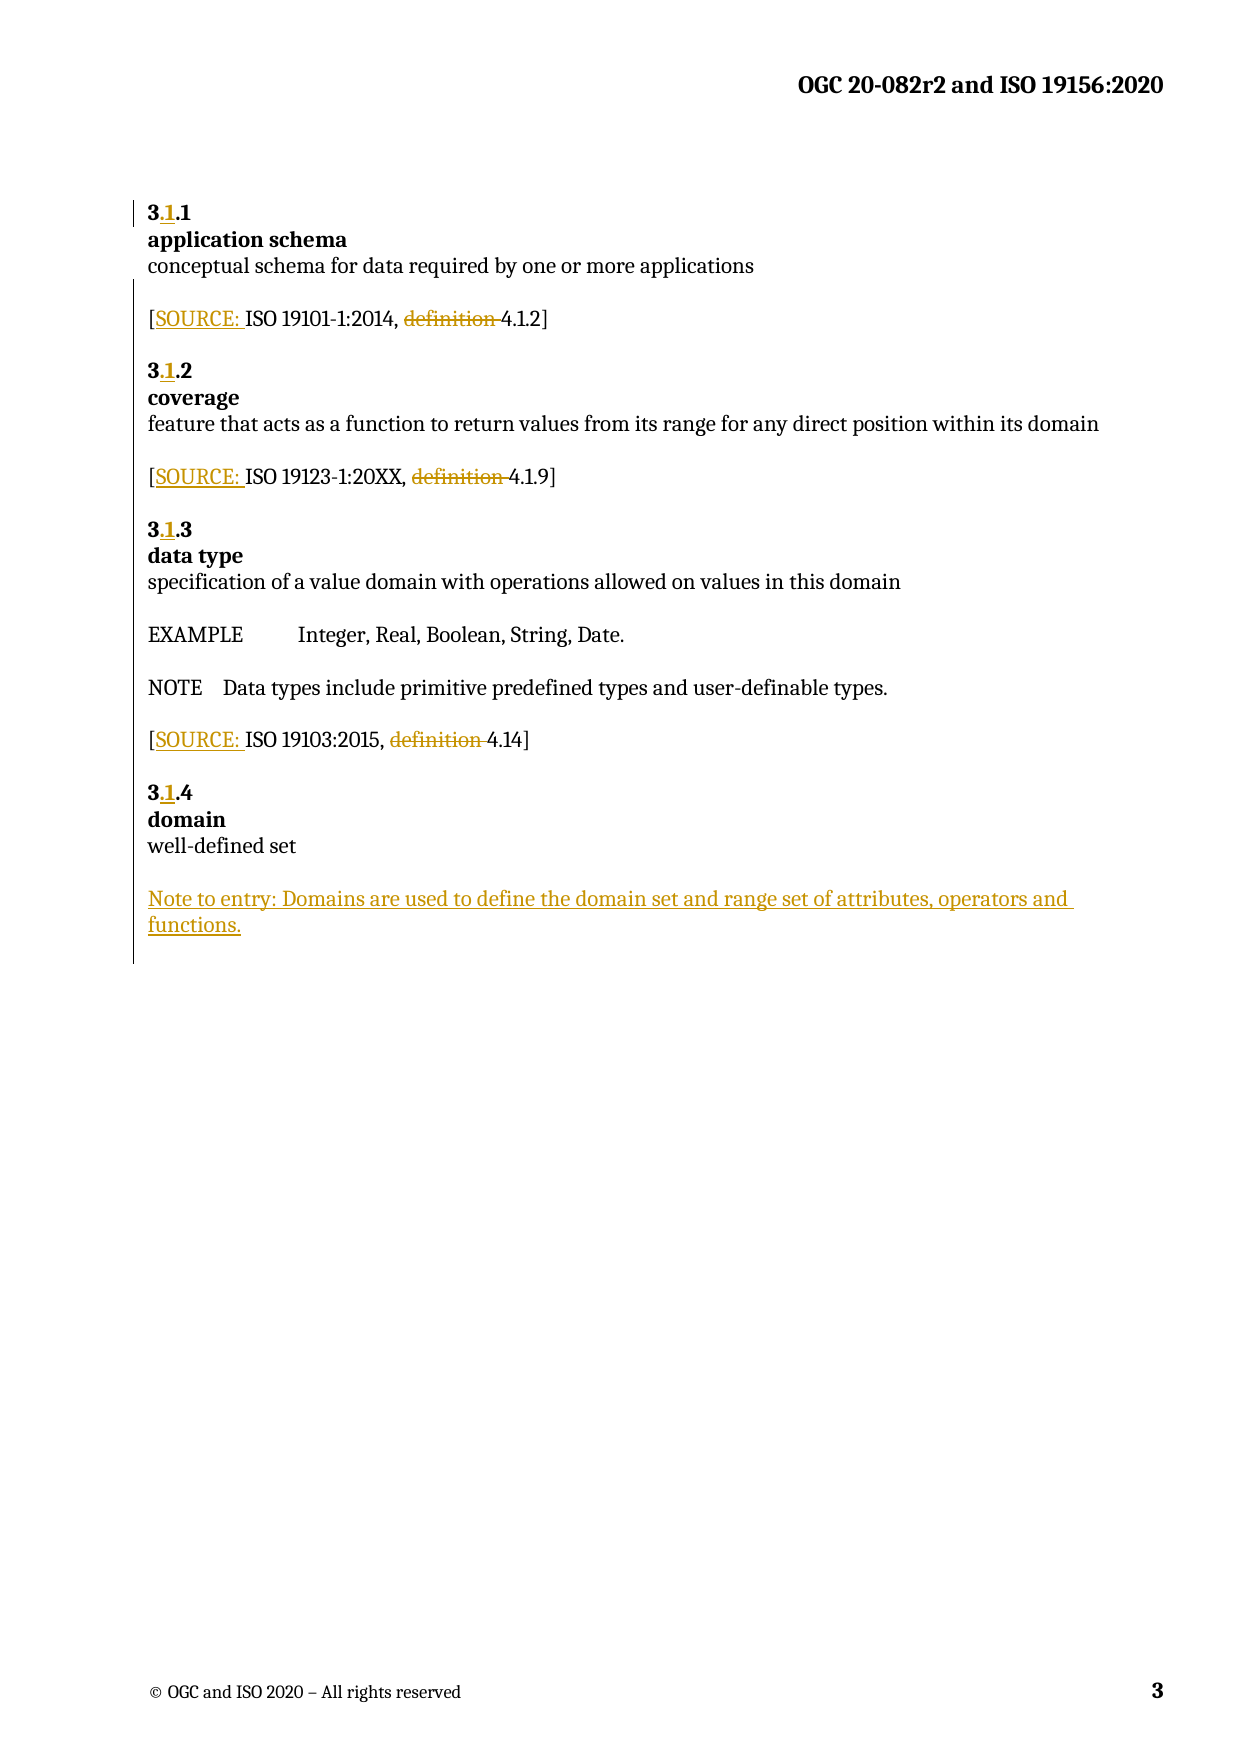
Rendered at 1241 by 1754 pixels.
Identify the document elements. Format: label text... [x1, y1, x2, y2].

text NOTE Data types include primitive predefined types and user-definable types. [148, 674, 1163, 701]
text application schema [148, 227, 1163, 253]
text 3.1 [148, 200, 1163, 227]
text data type [148, 543, 1163, 569]
text [ISO 19123-1:20XX, 4.1.9] [148, 464, 1163, 490]
text conceptual schema for data required by one or more applications [148, 253, 1163, 279]
text domain [148, 806, 1163, 833]
text well-defined set [148, 833, 1163, 859]
text EXAMPLE Integer, Real, Boolean, String, Date. [148, 622, 1163, 648]
text [ISO 19101-1:2014, 4.1.2] [148, 306, 1163, 332]
text 3.4 [148, 780, 1163, 806]
text coverage [148, 385, 1163, 411]
text 3.2 [148, 358, 1163, 385]
text specification of a value domain with operations allowed on values in this domain [148, 569, 1163, 596]
text feature that acts as a function to return values from its range for any direct position within its domain [148, 411, 1163, 437]
text 3.3 [148, 516, 1163, 543]
text [ISO 19103:2015, 4.14] [148, 727, 1163, 754]
